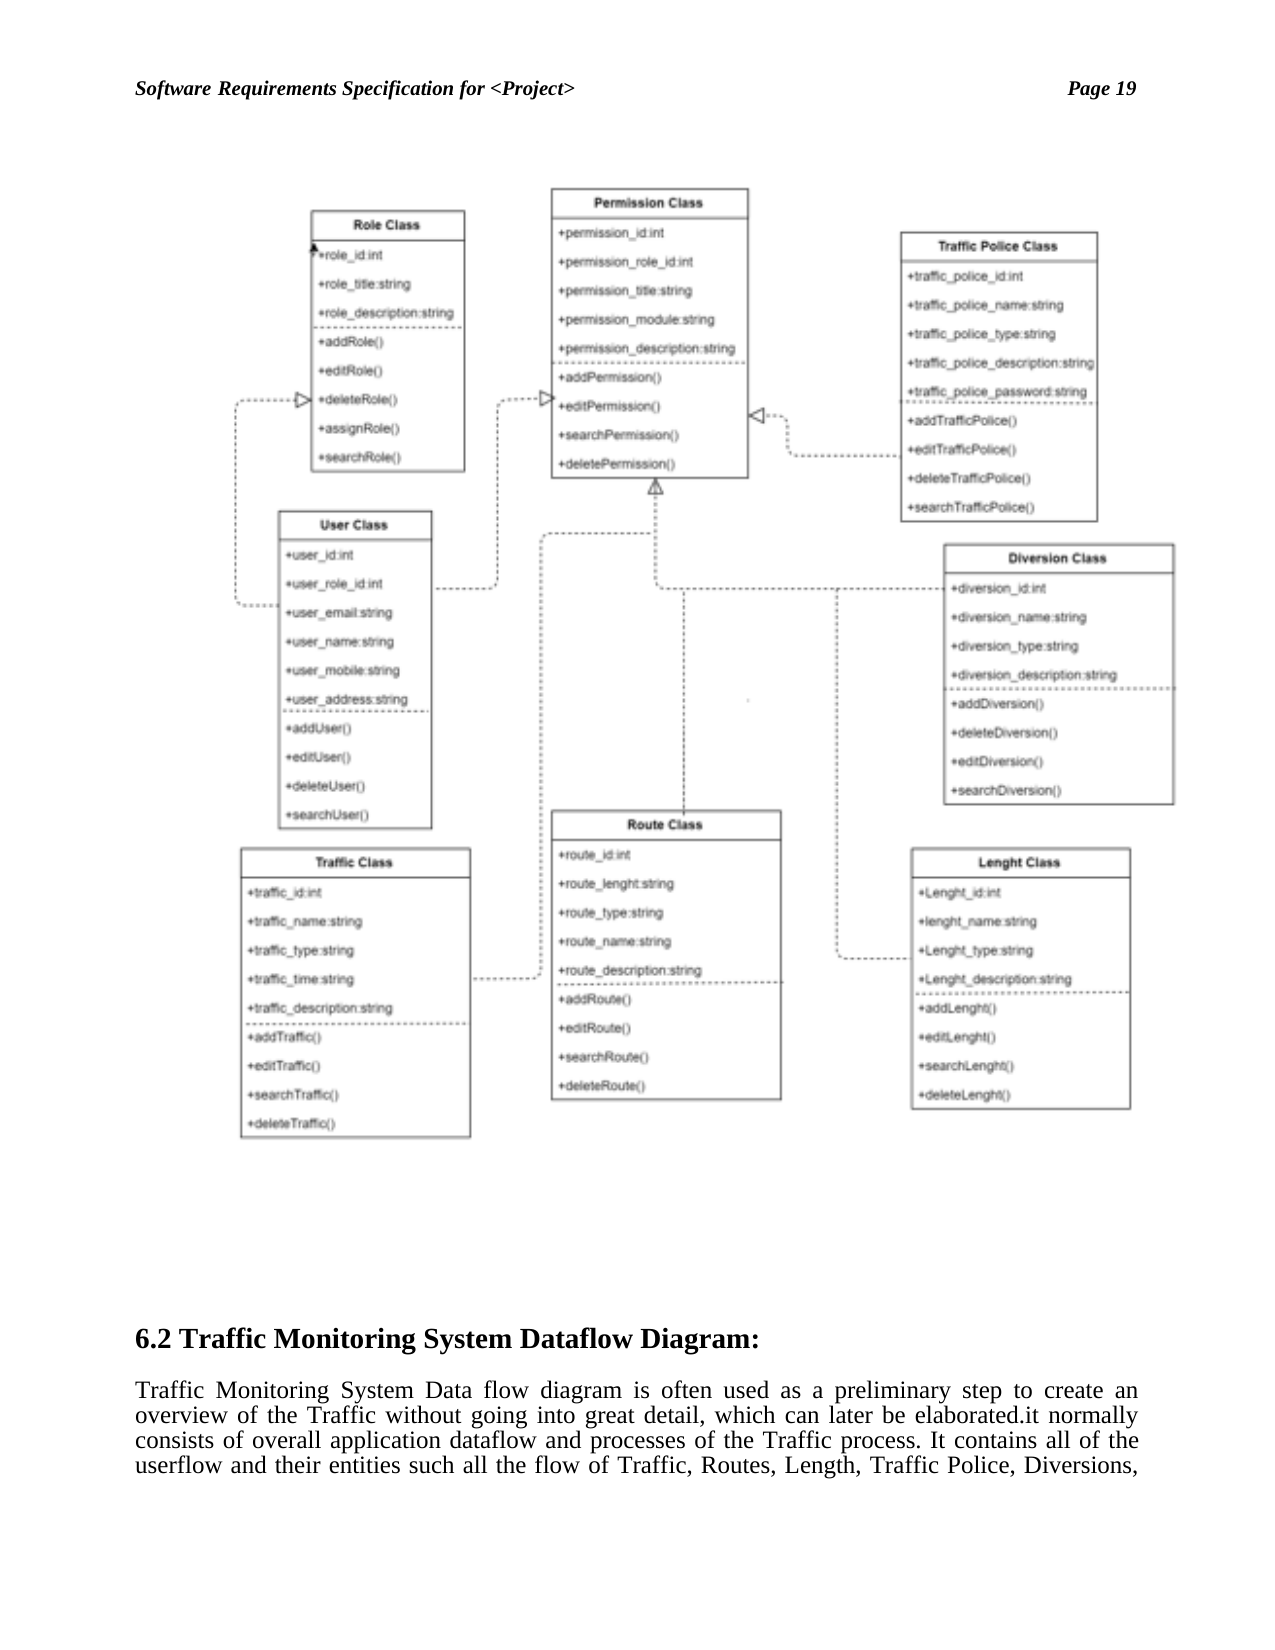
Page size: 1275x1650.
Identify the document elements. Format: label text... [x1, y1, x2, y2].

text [135, 1378, 1140, 1478]
text 6.2 Traffic Monitoring System Dataflow Diagram: [135, 1328, 1140, 1353]
picture [134, 150, 1221, 1154]
